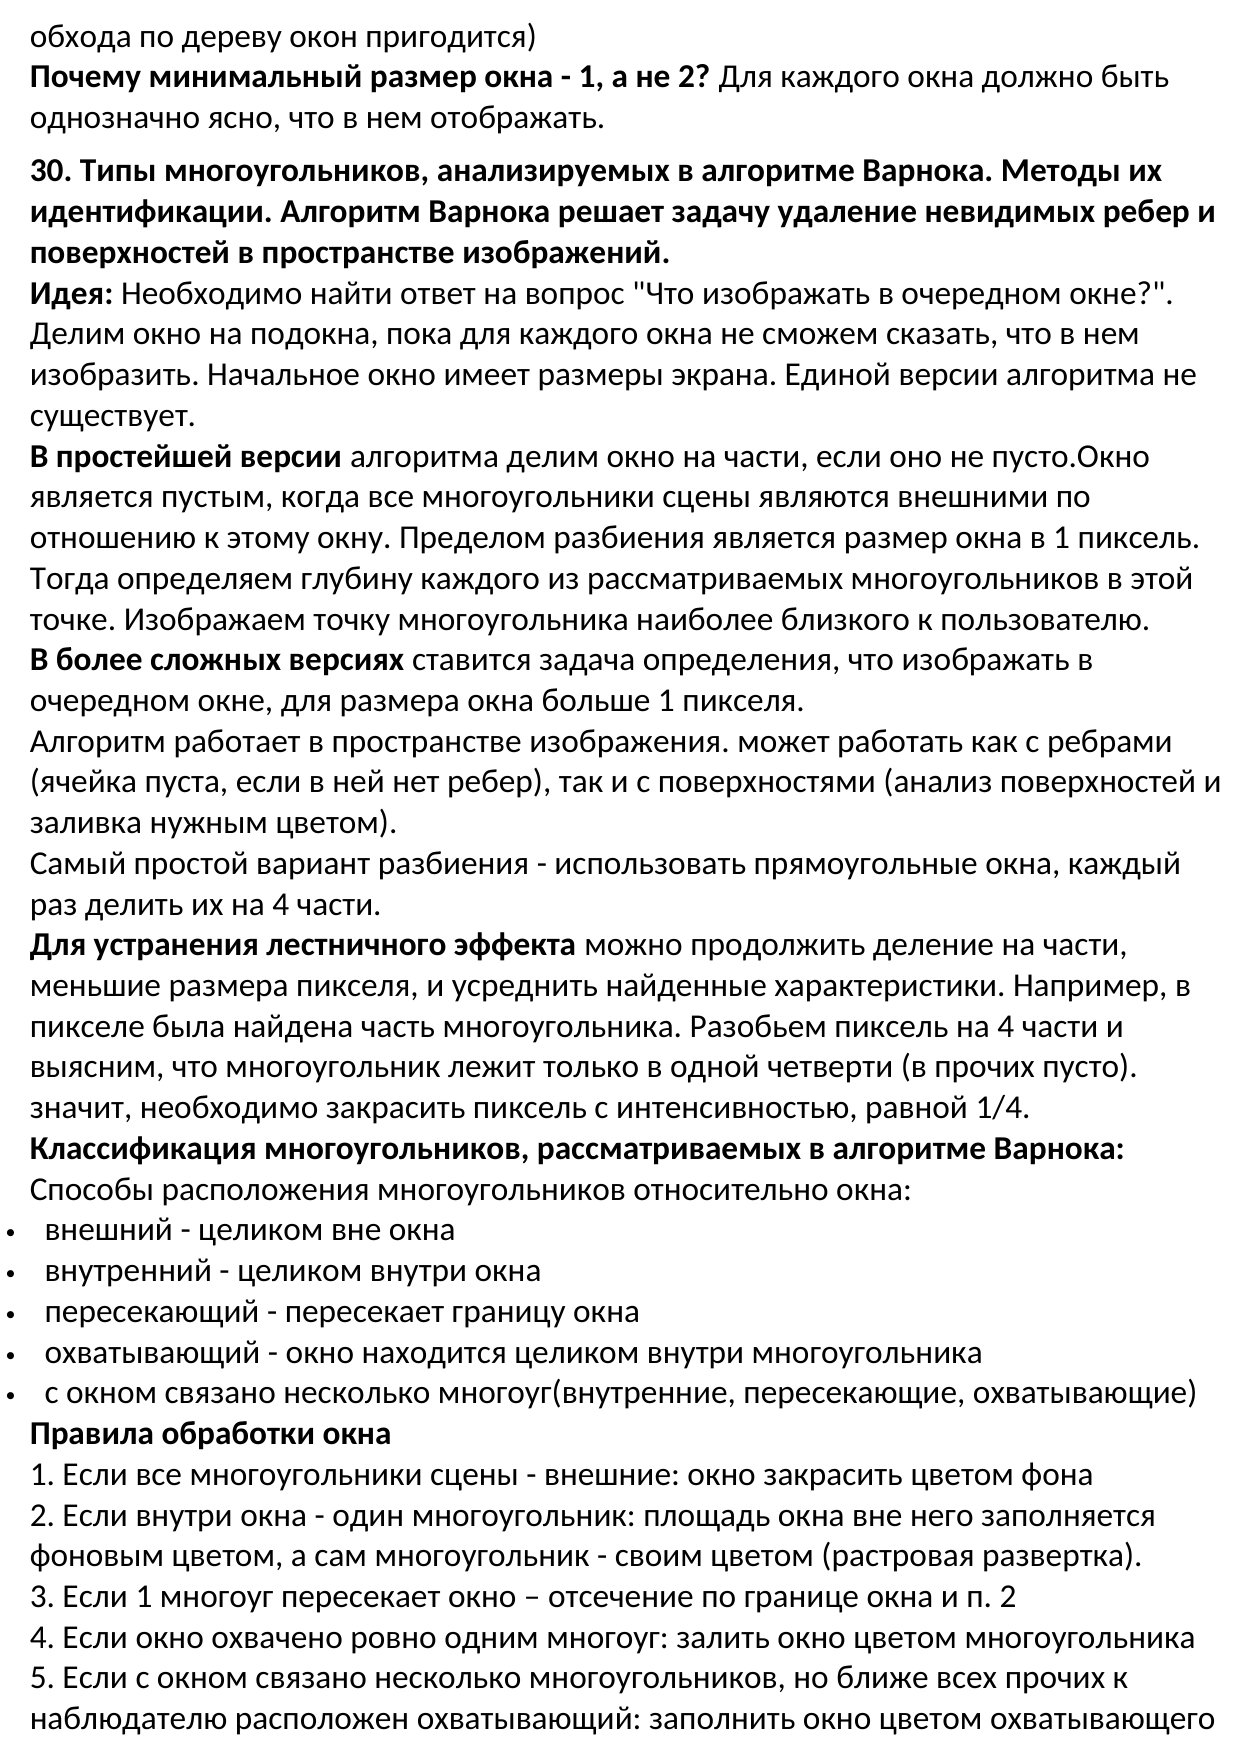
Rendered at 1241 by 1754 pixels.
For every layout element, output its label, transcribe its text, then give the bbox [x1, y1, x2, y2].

text Самый простой вариант разбиения - использовать прямоугольные окна, каждый раз делить их на 4 части. [29, 883, 1226, 964]
text Правила обработки окна [29, 1453, 1226, 1493]
text Для устранения лестничного эффекта можно продолжить деление на части, меньшие размера пикселя, и усреднить найденные характеристики. Например, в пикселе была найдена часть многоугольника. Разобьем пиксель на 4 части и выясним, что многоугольник лежит только в одной четверти (в прочих пусто). значит, необходимо закрасить пиксель с интенсивностью, равной 1/4. [29, 964, 1226, 1168]
text Классификация многоугольников, рассматриваемых в алгоритме Варнока: [29, 1168, 1226, 1208]
list внутренний - целиком внутри окна [7, 1290, 1226, 1331]
text 1. Если все многоугольники сцены - внешние: окно закрасить цветом фона [29, 1493, 1226, 1534]
text 2. Если внутри окна - один многоугольник: площадь окна вне него заполняется фоновым цветом, а сам многоугольник - своим цветом (растровая развертка). [29, 1534, 1226, 1616]
text Алгоритм работает в пространстве изображения. может работать как с ребрами (ячейка пуста, если в ней нет ребер), так и с поверхностями (анализ поверхностей и заливка нужным цветом). [29, 760, 1226, 883]
text В более сложных версиях ставится задача определения, что изображать в очередном окне, для размера окна больше 1 пикселя. [29, 679, 1226, 760]
text Способы расположения многоугольников относительно окна: [29, 1208, 1226, 1249]
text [29, 1697, 1226, 1738]
text Идея: Необходимо найти ответ на вопрос "Что изображать в очередном окне?". Делим окно на подокна, пока для каждого окна не сможем сказать, что в нем изобразить. Начальное окно имеет размеры экрана. Единой версии алгоритма не существует. [29, 312, 1226, 475]
text Почему минимальный размер окна - 1, а не 2? Для каждого окна должно быть однозначно ясно, что в нем отображать. [29, 96, 1226, 178]
list с окном связано несколько многоуг(внутренние, пересекающие, охватывающие) [7, 1412, 1226, 1453]
text 3. Если 1 многоуг пересекает окно – отсечение по границе окна и п. 2 [29, 1616, 1226, 1656]
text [29, 15, 1226, 96]
text В простейшей версии алгоритма делим окно на части, если оно не пусто.Окно является пустым, когда все многоугольники сцены являются внешними по отношению к этому окну. Пределом разбиения является размер окна в 1 пиксель. Тогда определяем глубину каждого из рассматриваемых многоугольников в этой точке. Изображаем точку многоугольника наиболее близкого к пользователю. [29, 475, 1226, 679]
subtitle 30. Типы многоугольников, анализируемых в алгоритме Варнока. Методы их идентификации. Алгоритм Варнока решает задачу удаление невидимых ребер и поверхностей в пространстве изображений. [29, 190, 1226, 312]
list внешний - целиком вне окна [7, 1249, 1226, 1290]
list пересекающий - пересекает границу окна [7, 1331, 1226, 1371]
text 4. Если окно охвачено ровно одним многоуг: залить окно цветом многоугольника [29, 1656, 1226, 1697]
list охватывающий - окно находится целиком внутри многоугольника [7, 1371, 1226, 1412]
